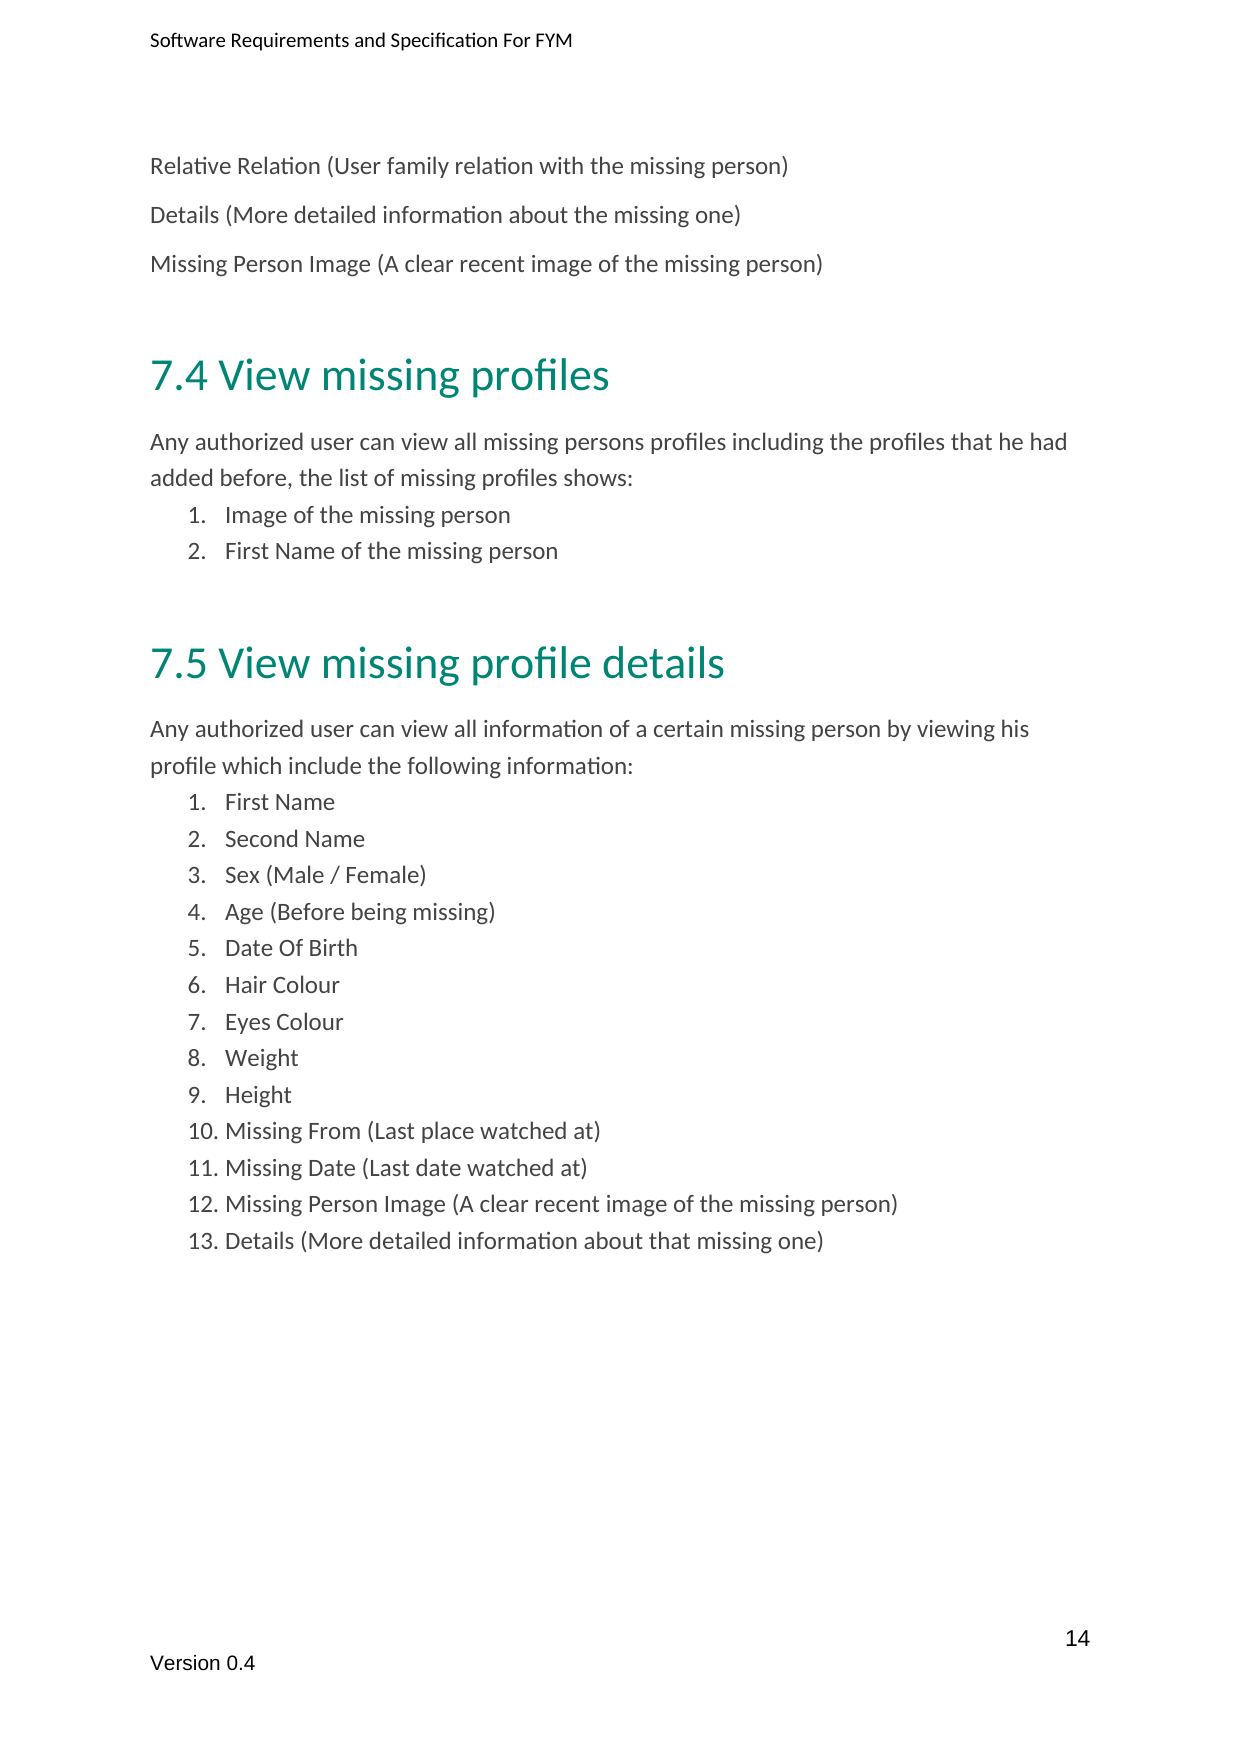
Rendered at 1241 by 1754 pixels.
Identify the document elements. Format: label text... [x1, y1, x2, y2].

list Height [187, 1079, 1090, 1109]
list Missing From (Last place watched at) [187, 1115, 1090, 1146]
list Eyes Colour [187, 1006, 1090, 1036]
list Sex (Male / Female) [187, 859, 1090, 890]
text Relative Relation (User family relation with the missing person) [150, 150, 1090, 181]
text Details (More detailed information about the missing one) [150, 199, 1090, 229]
list Hair Colour [187, 969, 1090, 1000]
list Second Name [187, 823, 1090, 853]
list Weight [187, 1042, 1090, 1073]
list Missing Person Image (A clear recent image of the missing person) [187, 1188, 1090, 1219]
text 7.4 View missing profiles [150, 346, 1090, 402]
text Missing Person Image (A clear recent image of the missing person) [150, 248, 1090, 279]
list Details (More detailed information about that missing one) [187, 1225, 1090, 1256]
list Age (Before being missing) [187, 896, 1090, 927]
text 7.5 View missing profile details [150, 634, 1090, 689]
text Any authorized user can view all information of a certain missing person by viewing his profile which include the following information: [150, 713, 1090, 780]
list Missing Date (Last date watched at) [187, 1152, 1090, 1182]
list First Name of the missing person [187, 536, 1090, 566]
list First Name [187, 786, 1090, 817]
list Image of the missing person [187, 499, 1090, 529]
list Date Of Birth [187, 933, 1090, 963]
text Any authorized user can view all missing persons profiles including the profiles that he had added before, the list of missing profiles shows: [150, 426, 1090, 493]
